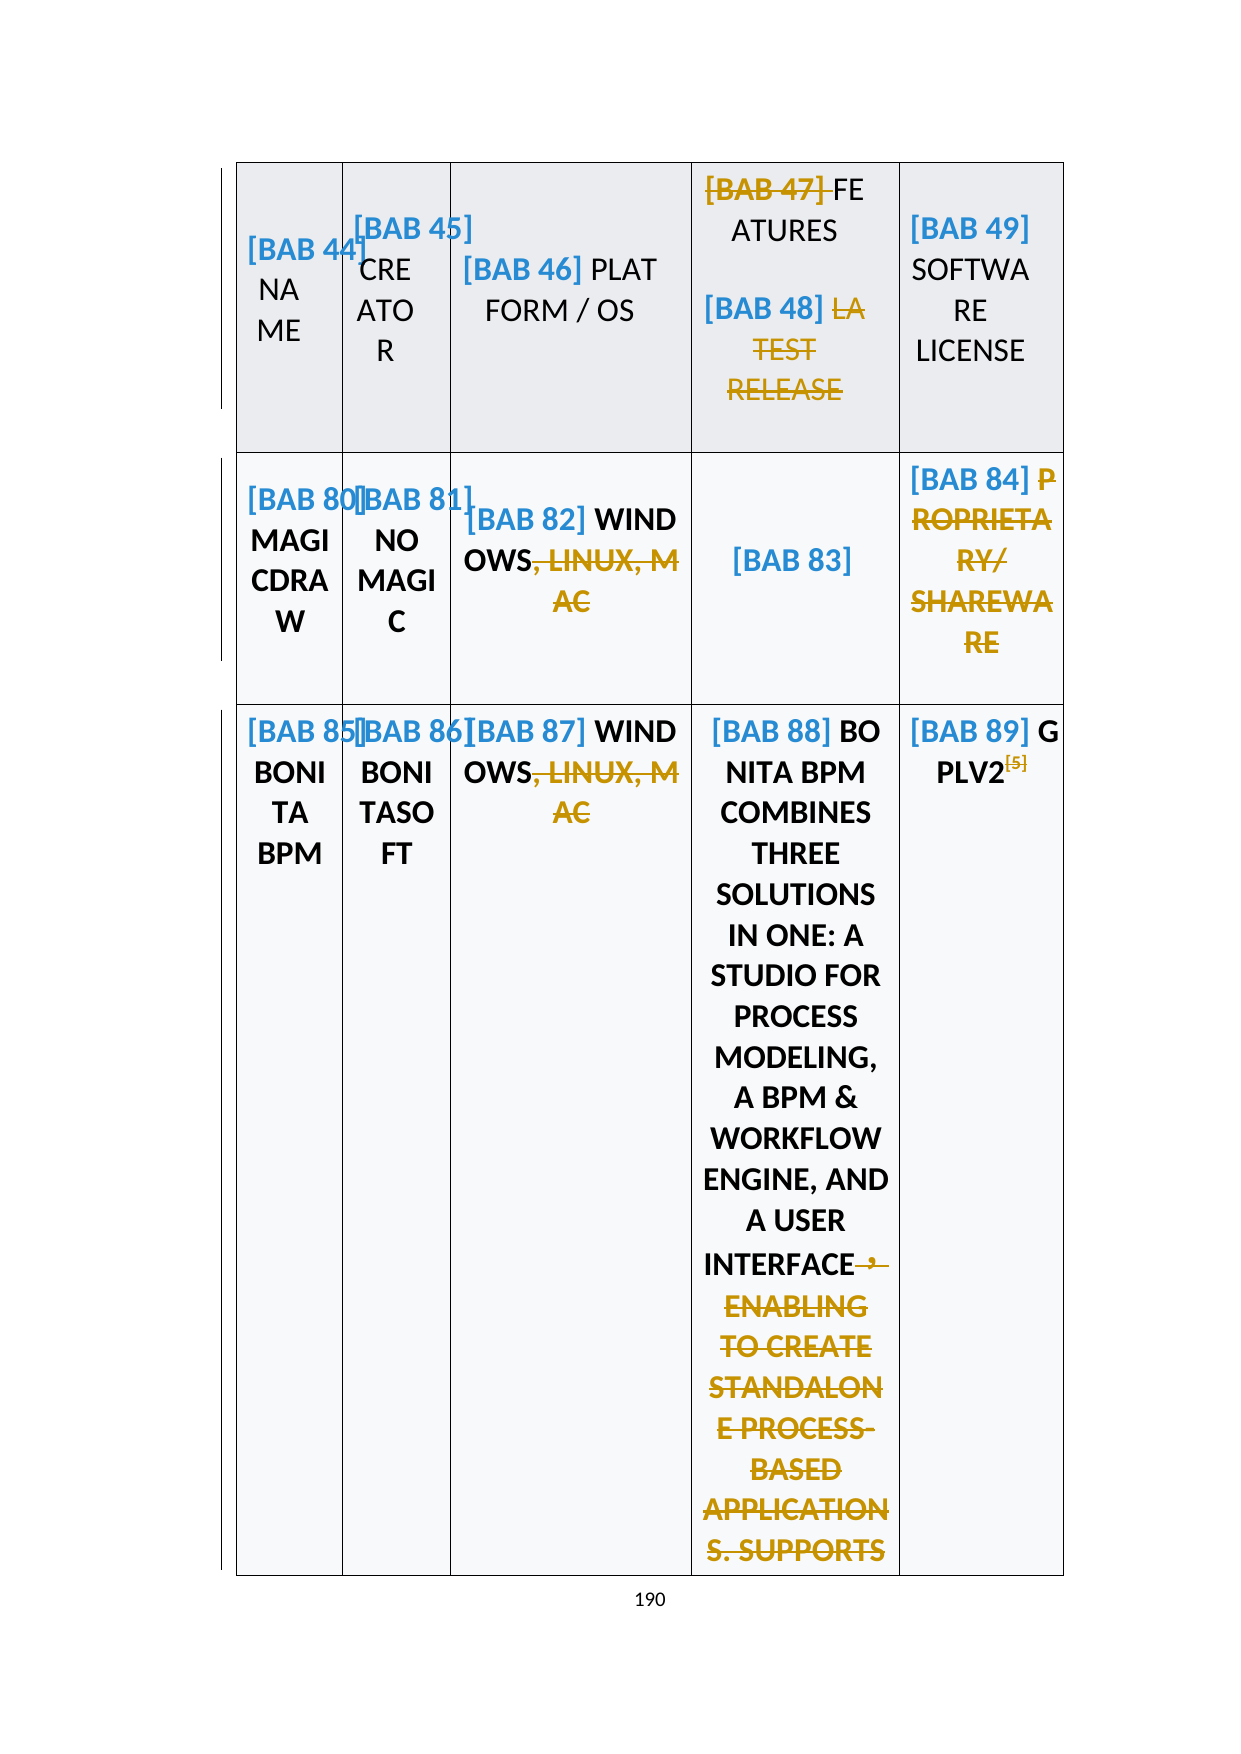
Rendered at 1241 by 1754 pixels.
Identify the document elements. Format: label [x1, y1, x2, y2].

table_cell [237, 705, 342, 1575]
table_cell [692, 453, 899, 704]
table_cell [900, 705, 1063, 1575]
table_header [900, 163, 1063, 452]
table_cell [237, 453, 342, 704]
table_cell [692, 705, 899, 1575]
table_header [237, 163, 342, 452]
table_cell [343, 453, 450, 704]
table_header [692, 163, 899, 452]
table_cell [451, 453, 691, 704]
table_header [451, 163, 691, 452]
table_cell [343, 705, 450, 1575]
table_cell [451, 705, 691, 1575]
table_cell [900, 453, 1063, 704]
table_header [343, 163, 450, 452]
